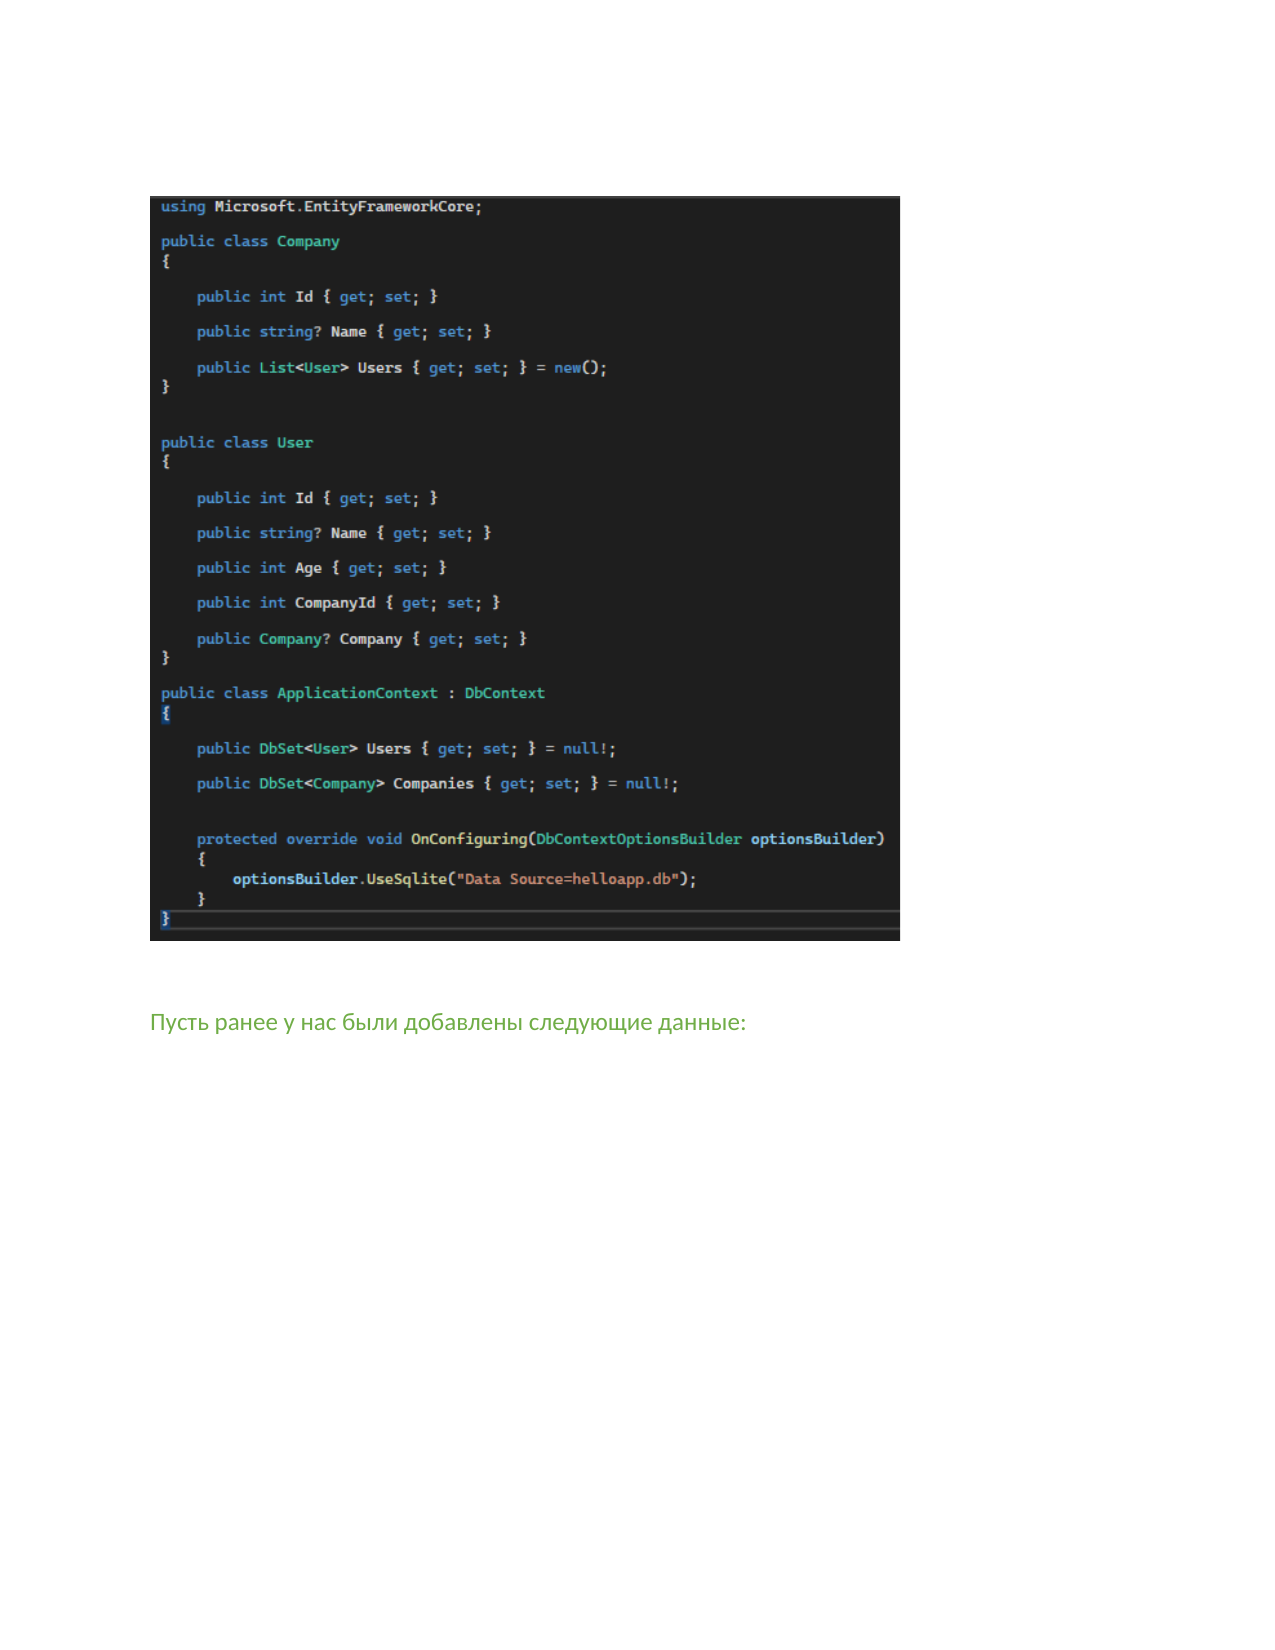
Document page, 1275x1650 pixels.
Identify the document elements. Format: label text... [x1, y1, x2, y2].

picture [150, 196, 901, 941]
text Пусть ранее у нас были добавлены следующие данные: [150, 1006, 1125, 1037]
